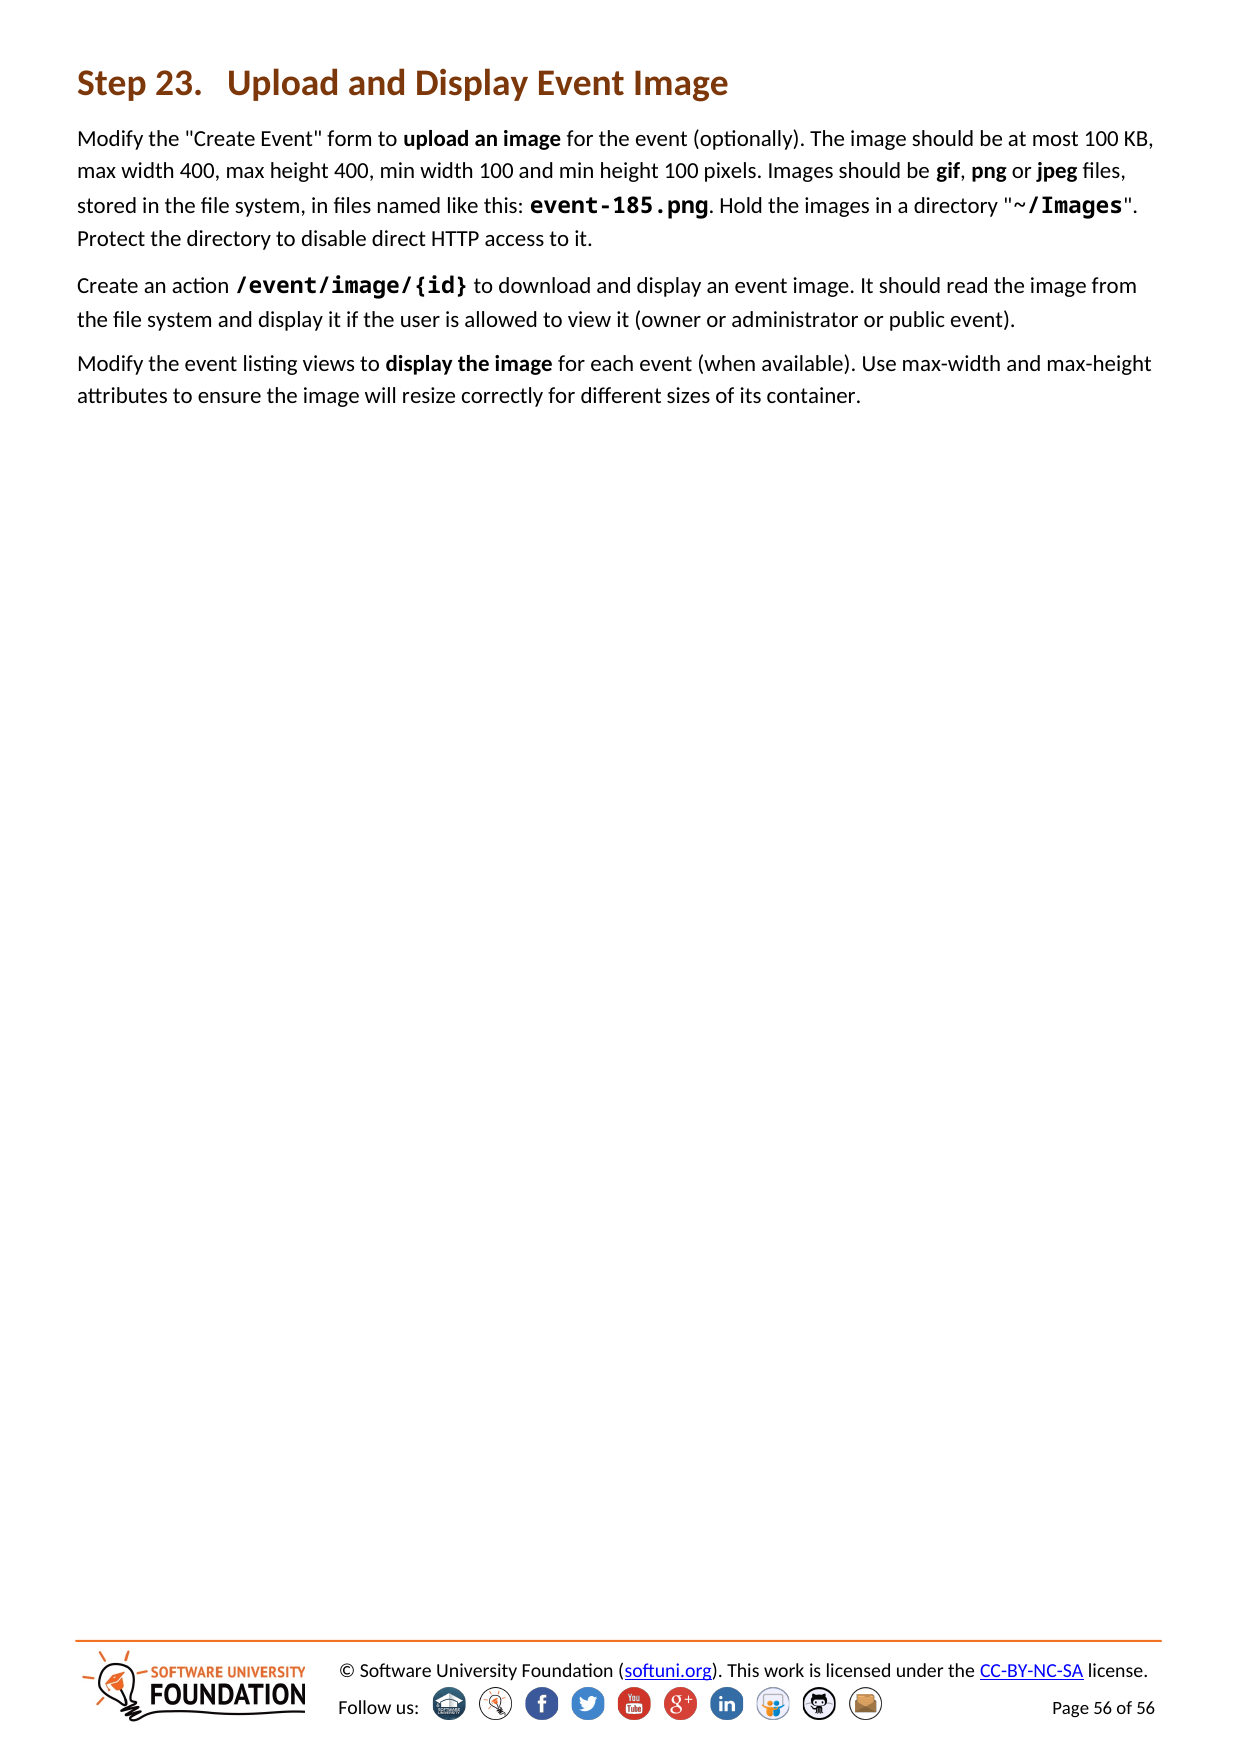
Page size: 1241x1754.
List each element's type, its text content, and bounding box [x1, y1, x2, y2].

picture [664, 1687, 697, 1720]
picture [617, 1687, 651, 1720]
subtitle Upload and Display Event Image [77, 59, 1163, 105]
text Modify the "Create Event" form to upload an image for the event (optionally). The image should be at most 100 KB, max width 400, max height 400, min width 100 and min height 100 pixels. Images should be gif, png or jpeg files, stored in the file system, in files named like this: event-185.png. Hold the images in a directory "~/Images". Protect the directory to disable direct HTTP access to it. [77, 124, 1163, 253]
picture [479, 1687, 512, 1720]
picture [756, 1687, 790, 1720]
picture [81, 1649, 305, 1722]
text Create an action /event/image/{id} to download and display an event image. It should read the image from the file system and display it if the user is allowed to view it (owner or administrator or public event). [77, 269, 1163, 333]
text Modify the event listing views to display the image for each event (when available). Use max-width and max-height attributes to ensure the image will resize correctly for different sizes of its container. [77, 349, 1163, 409]
picture [571, 1687, 605, 1720]
picture [802, 1687, 836, 1720]
picture [525, 1687, 559, 1720]
picture [710, 1687, 744, 1720]
picture [432, 1687, 466, 1720]
picture [849, 1687, 882, 1720]
